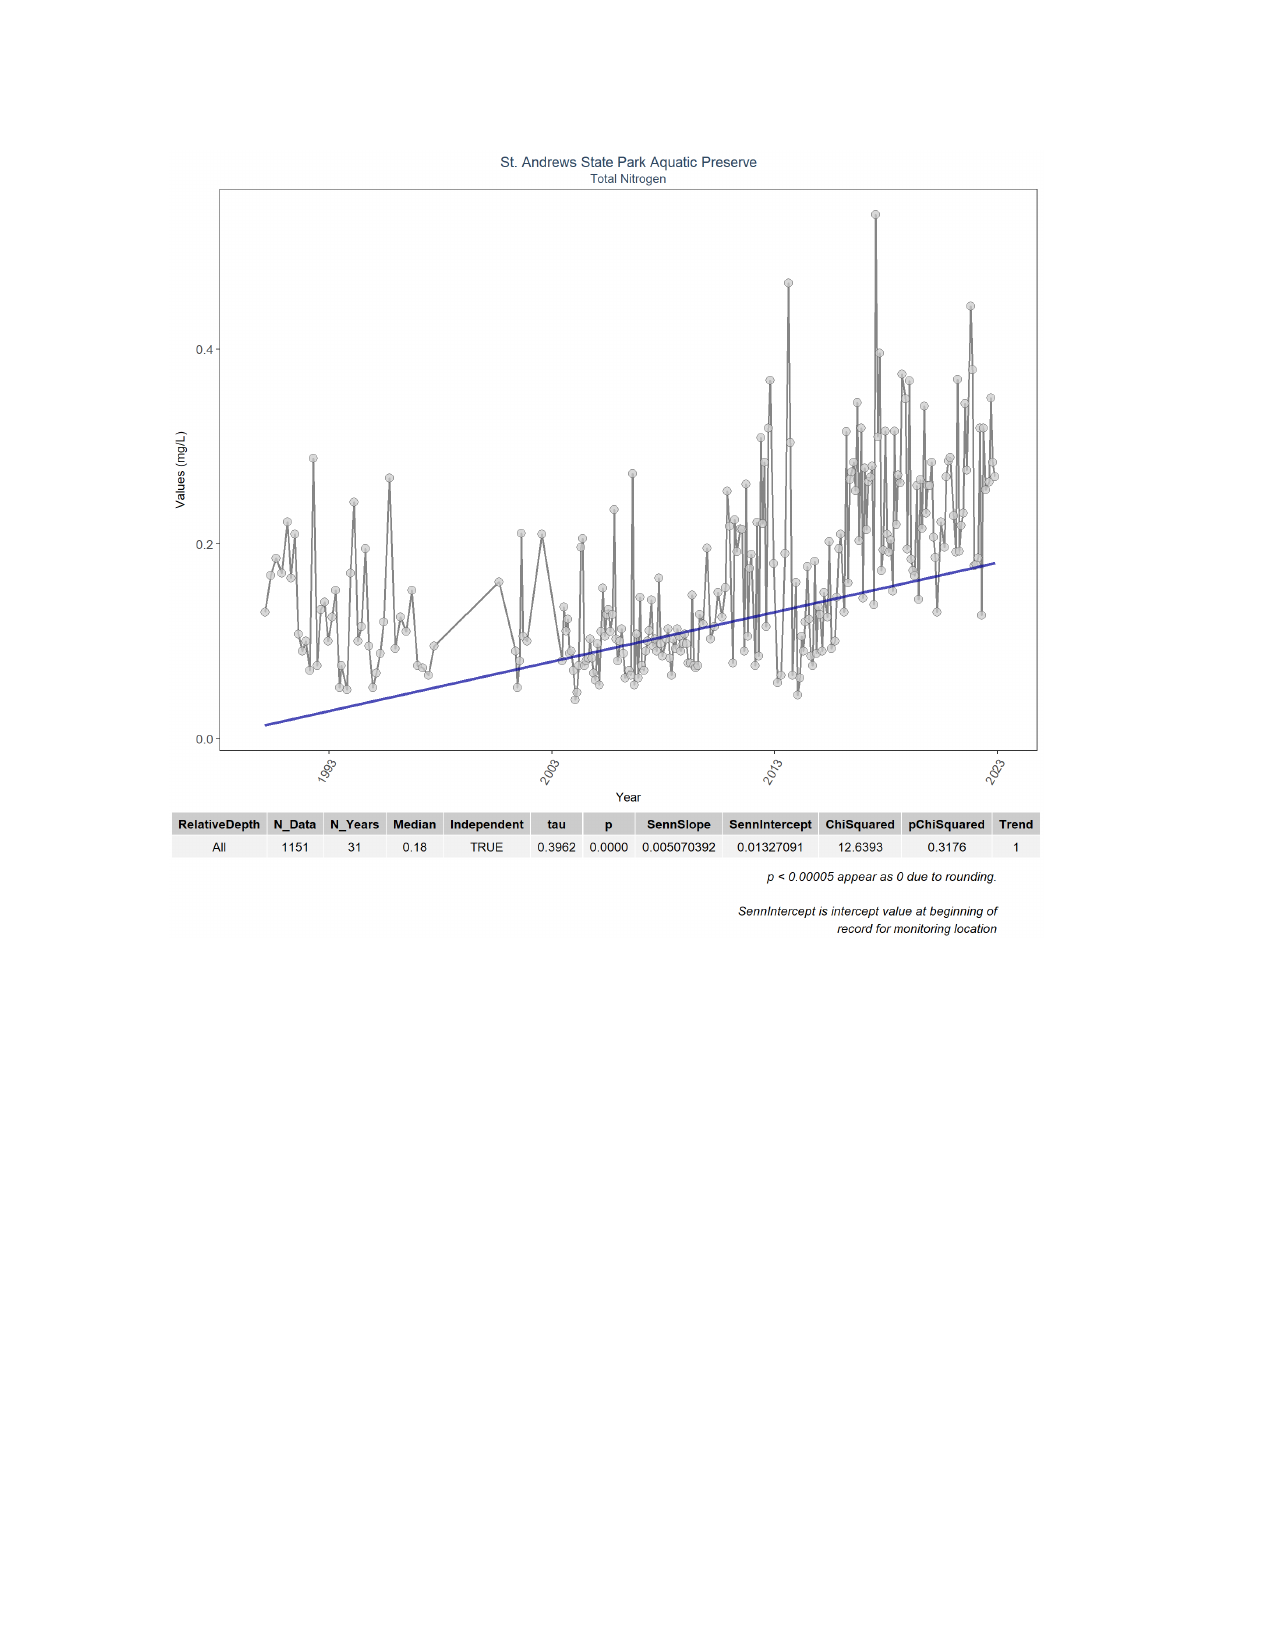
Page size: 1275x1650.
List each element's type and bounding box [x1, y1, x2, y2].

picture [168, 150, 1044, 938]
